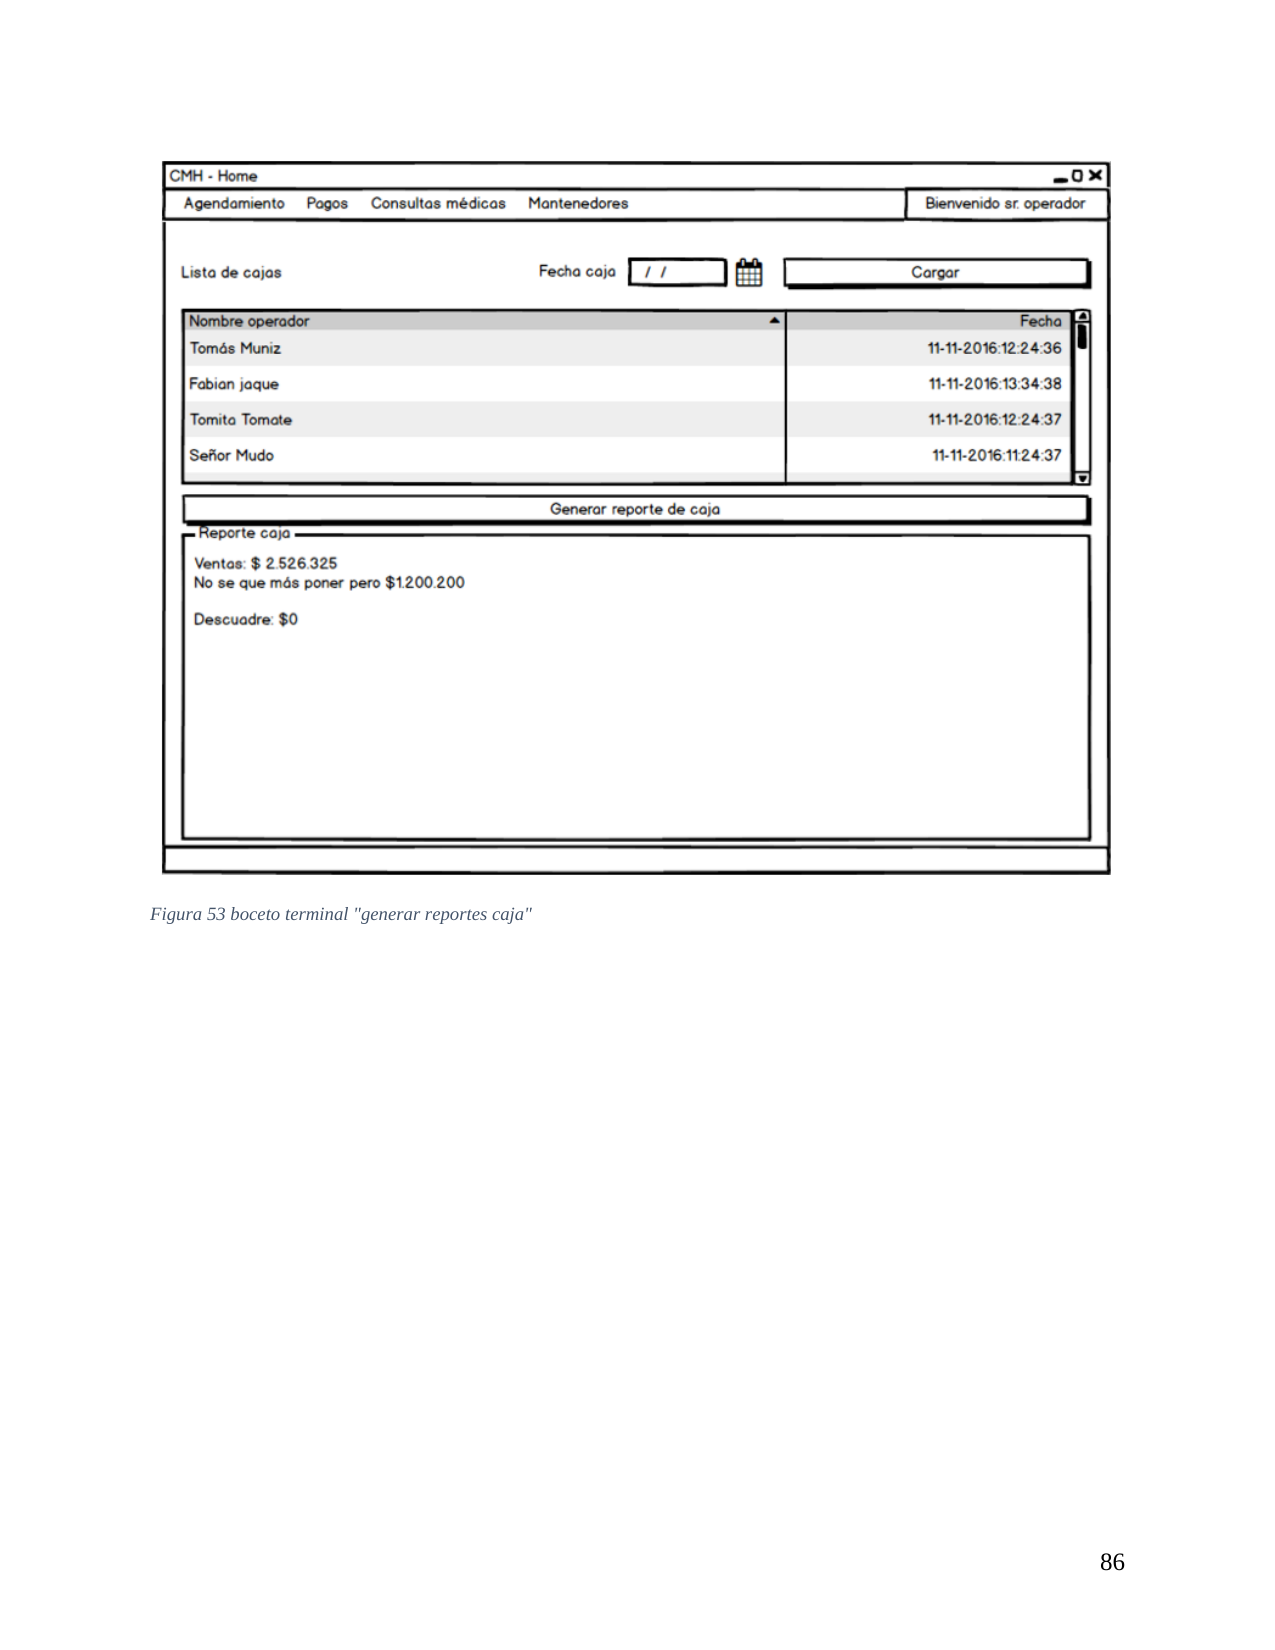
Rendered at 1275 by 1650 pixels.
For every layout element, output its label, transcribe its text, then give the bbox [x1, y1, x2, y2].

picture [150, 150, 1123, 903]
text Figura 53 boceto terminal "generar reportes caja" [150, 902, 1125, 924]
